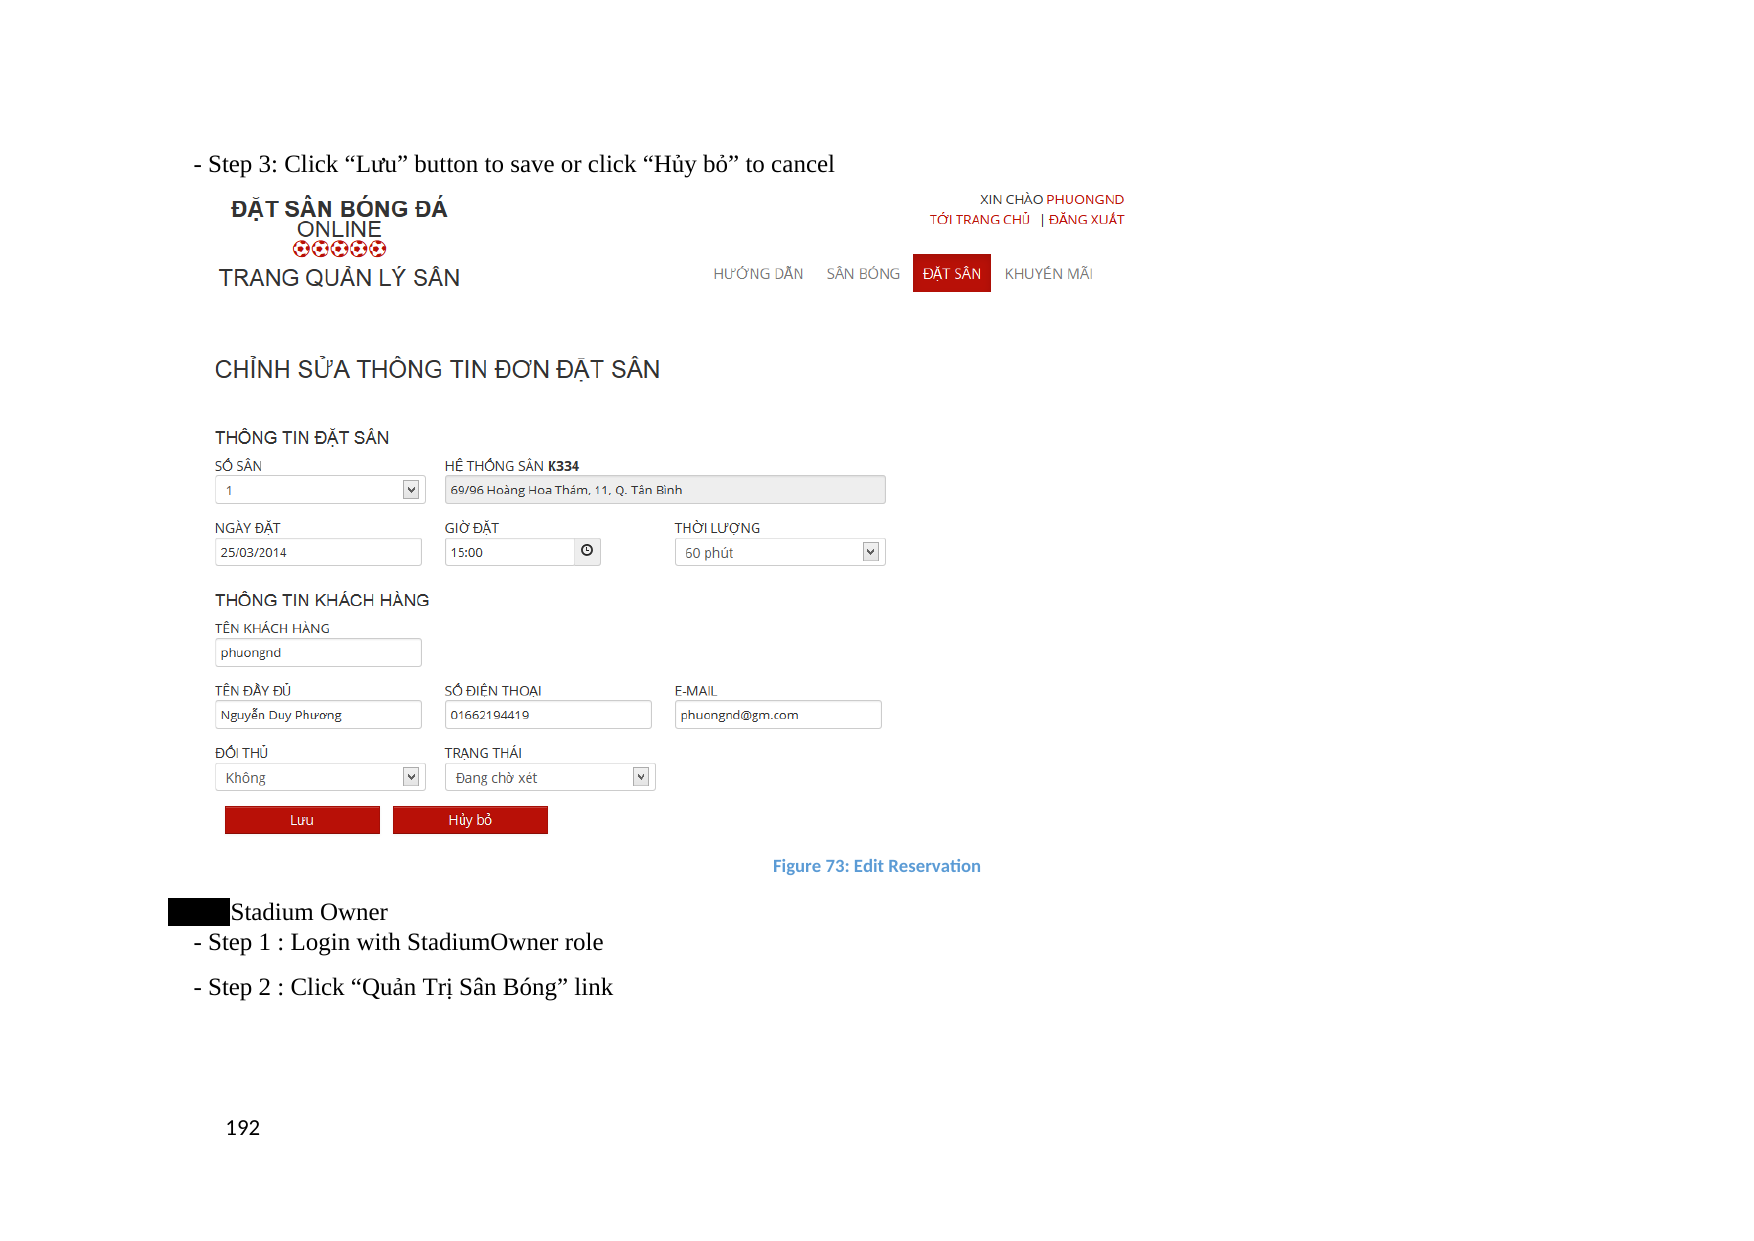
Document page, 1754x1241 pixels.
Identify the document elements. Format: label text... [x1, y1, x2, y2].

subtitle Stadium Owner [168, 897, 1604, 926]
text - Step 1 : Login with StadiumOwner role [193, 927, 1604, 956]
picture [193, 179, 1136, 853]
text - Step 3: Click “Lưu” button to save or click “Hủy bỏ” to cancel [193, 149, 1604, 178]
text Figure 73: Edit Reservation [150, 854, 1604, 877]
text - Step 2 : Click “Quản Trị Sân Bóng” link [193, 972, 1604, 1001]
